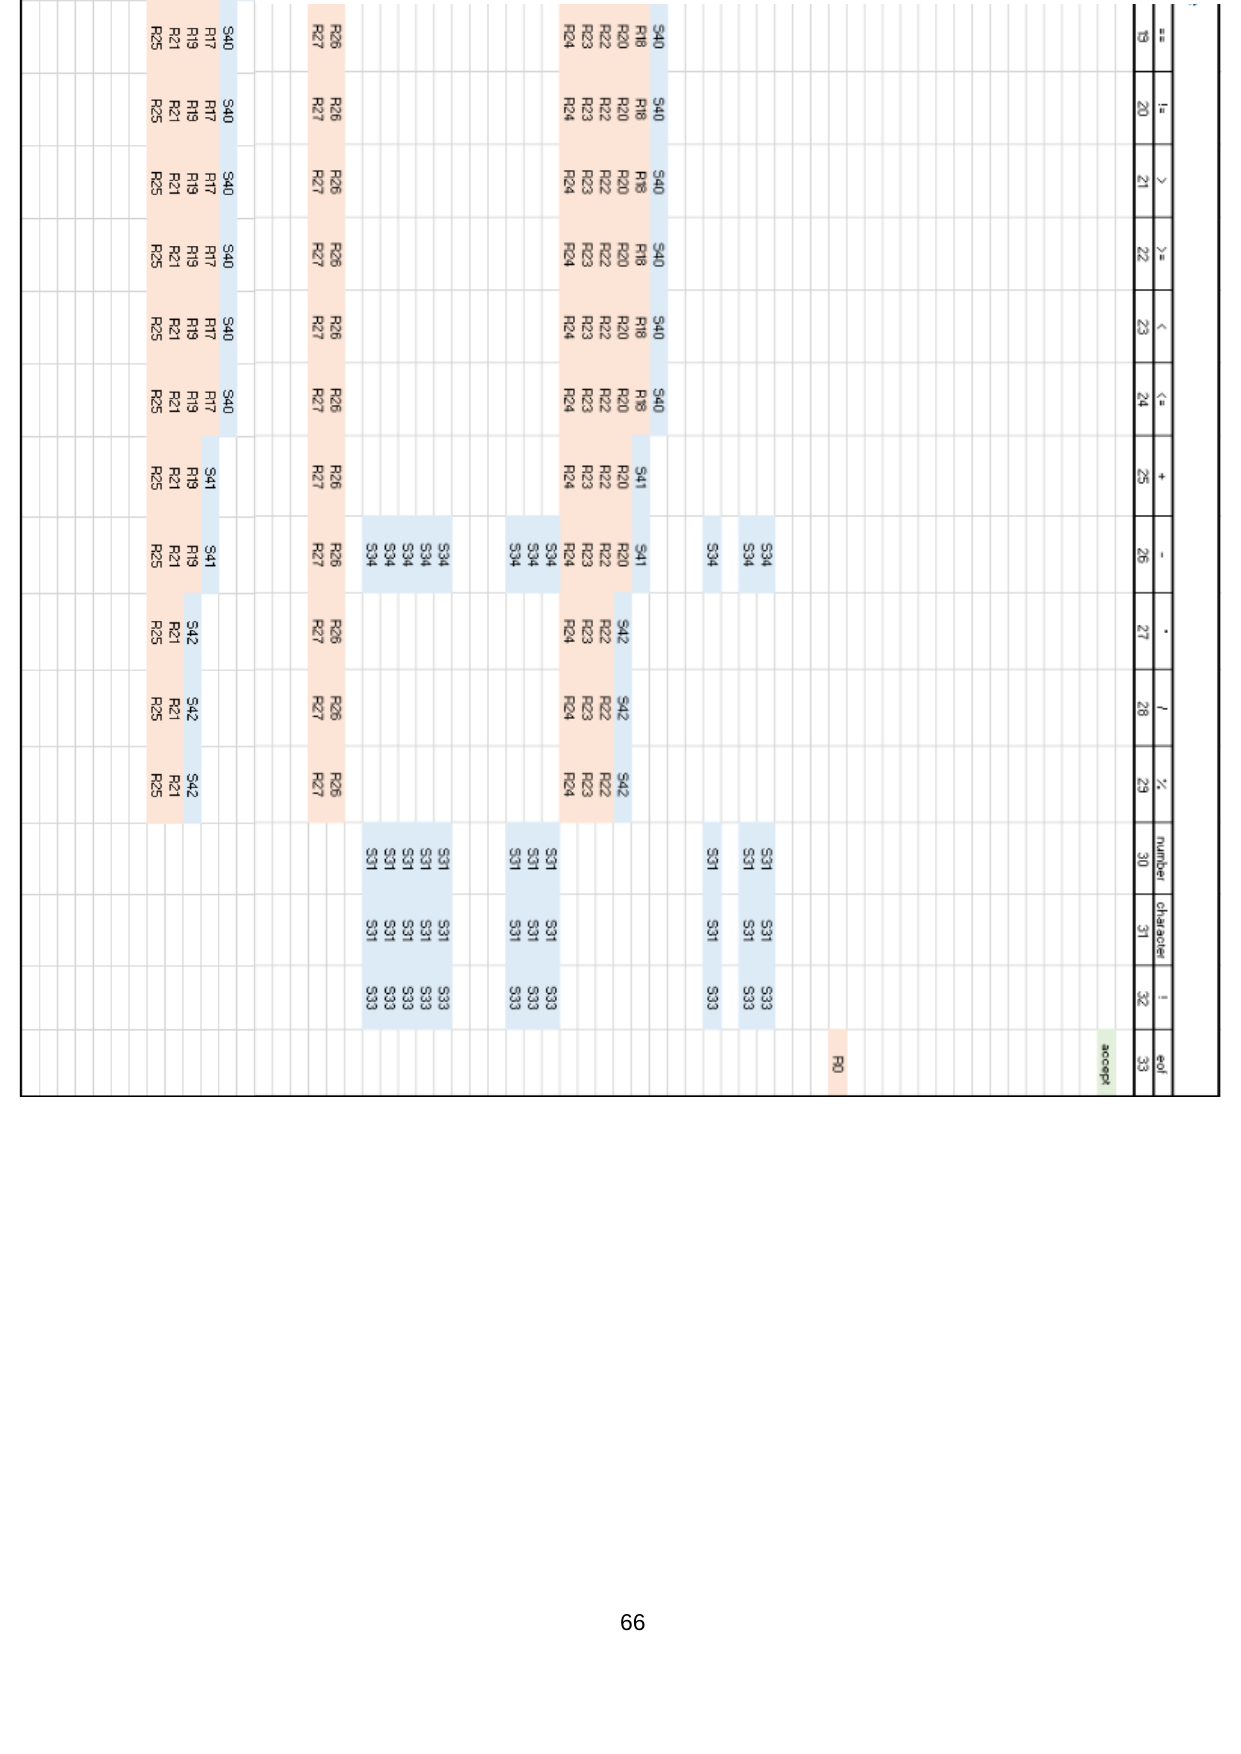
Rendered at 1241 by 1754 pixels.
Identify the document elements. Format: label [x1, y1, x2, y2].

picture [20, 0, 1222, 1096]
